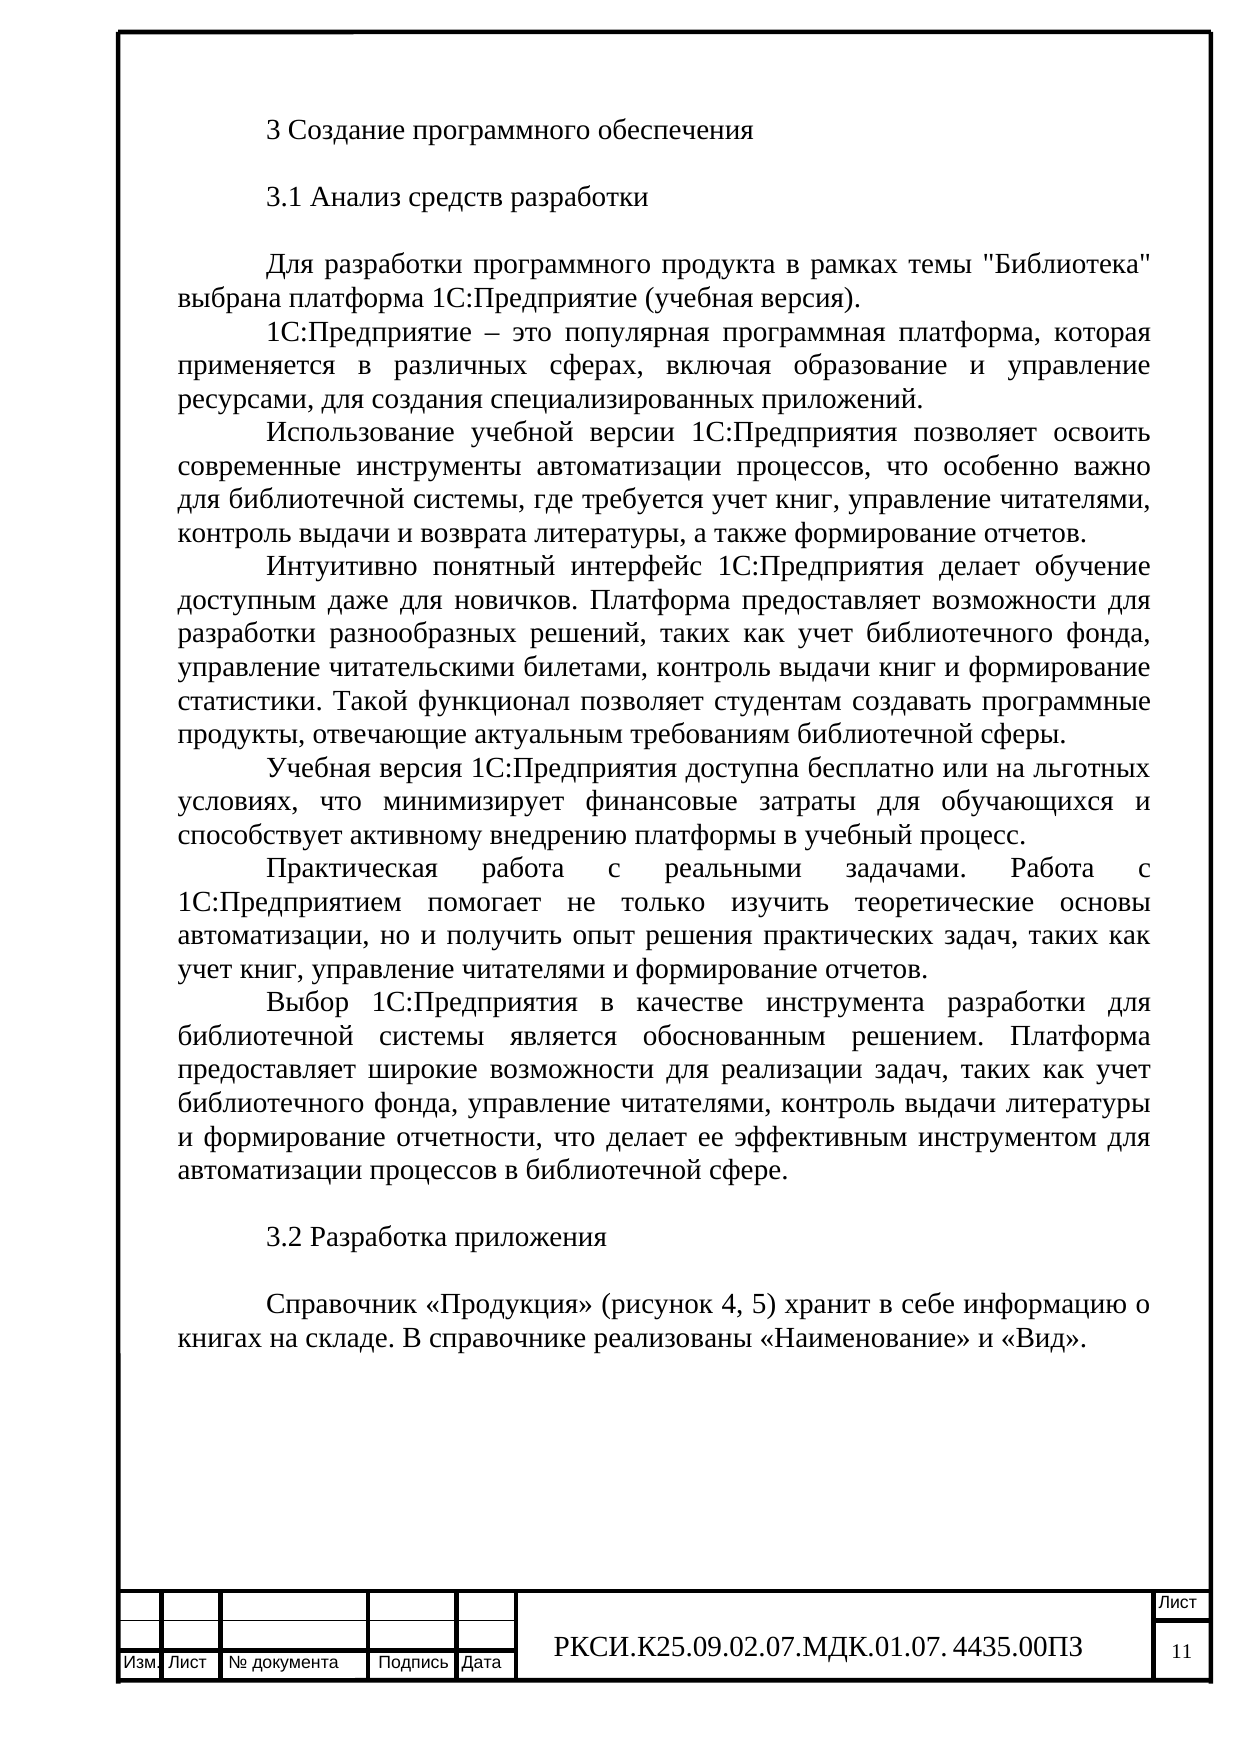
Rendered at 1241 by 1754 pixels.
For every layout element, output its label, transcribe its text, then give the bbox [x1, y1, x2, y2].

text Использование учебной версии 1С:Предприятия позволяет освоить современные инструменты автоматизации процессов, что особенно важно для библиотечной системы, где требуется учет книг, управление читателями, контроль выдачи и возврата литературы, а также формирование отчетов. [177, 414, 1152, 548]
text 3 Создание программного обеспечения [177, 112, 1152, 146]
text Выбор 1С:Предприятия в качестве инструмента разработки для библиотечной системы является обоснованным решением. Платформа предоставляет широкие возможности для реализации задач, таких как учет библиотечного фонда, управление читателями, контроль выдачи литературы и формирование отчетности, что делает ее эффективным инструментом для автоматизации процессов в библиотечной сфере. [177, 984, 1152, 1186]
text Учебная версия 1С:Предприятия доступна бесплатно или на льготных условиях, что минимизирует финансовые затраты для обучающихся и способствует активному внедрению платформы в учебный процесс. [177, 750, 1152, 850]
text 1С:Предприятие – это популярная программная платформа, которая применяется в различных сферах, включая образование и управление ресурсами, для создания специализированных приложений. [177, 314, 1152, 414]
text 3.1 Анализ средств разработки [177, 179, 1152, 213]
text Интуитивно понятный интерфейс 1С:Предприятия делает обучение доступным даже для новичков. Платформа предоставляет возможности для разработки разнообразных решений, таких как учет библиотечного фонда, управление читательскими билетами, контроль выдачи книг и формирование статистики. Такой функционал позволяет студентам создавать программные продукты, отвечающие актуальным требованиям библиотечной сферы. [177, 548, 1152, 750]
text 3.2 Разработка приложения [177, 1219, 1152, 1253]
text Для разработки программного продукта в рамках темы "Библиотека" выбрана платформа 1С:Предприятие (учебная версия). [177, 247, 1152, 314]
text Практическая работа с реальными задачами. Работа с 1С:Предприятием помогает не только изучить теоретические основы автоматизации, но и получить опыт решения практических задач, таких как учет книг, управление читателями и формирование отчетов. [177, 850, 1152, 984]
text Справочник «Продукция» (рисунок 4, 5) хранит в себе информацию о книгах на складе. В справочнике реализованы «Наименование» и «Вид». [177, 1286, 1152, 1353]
